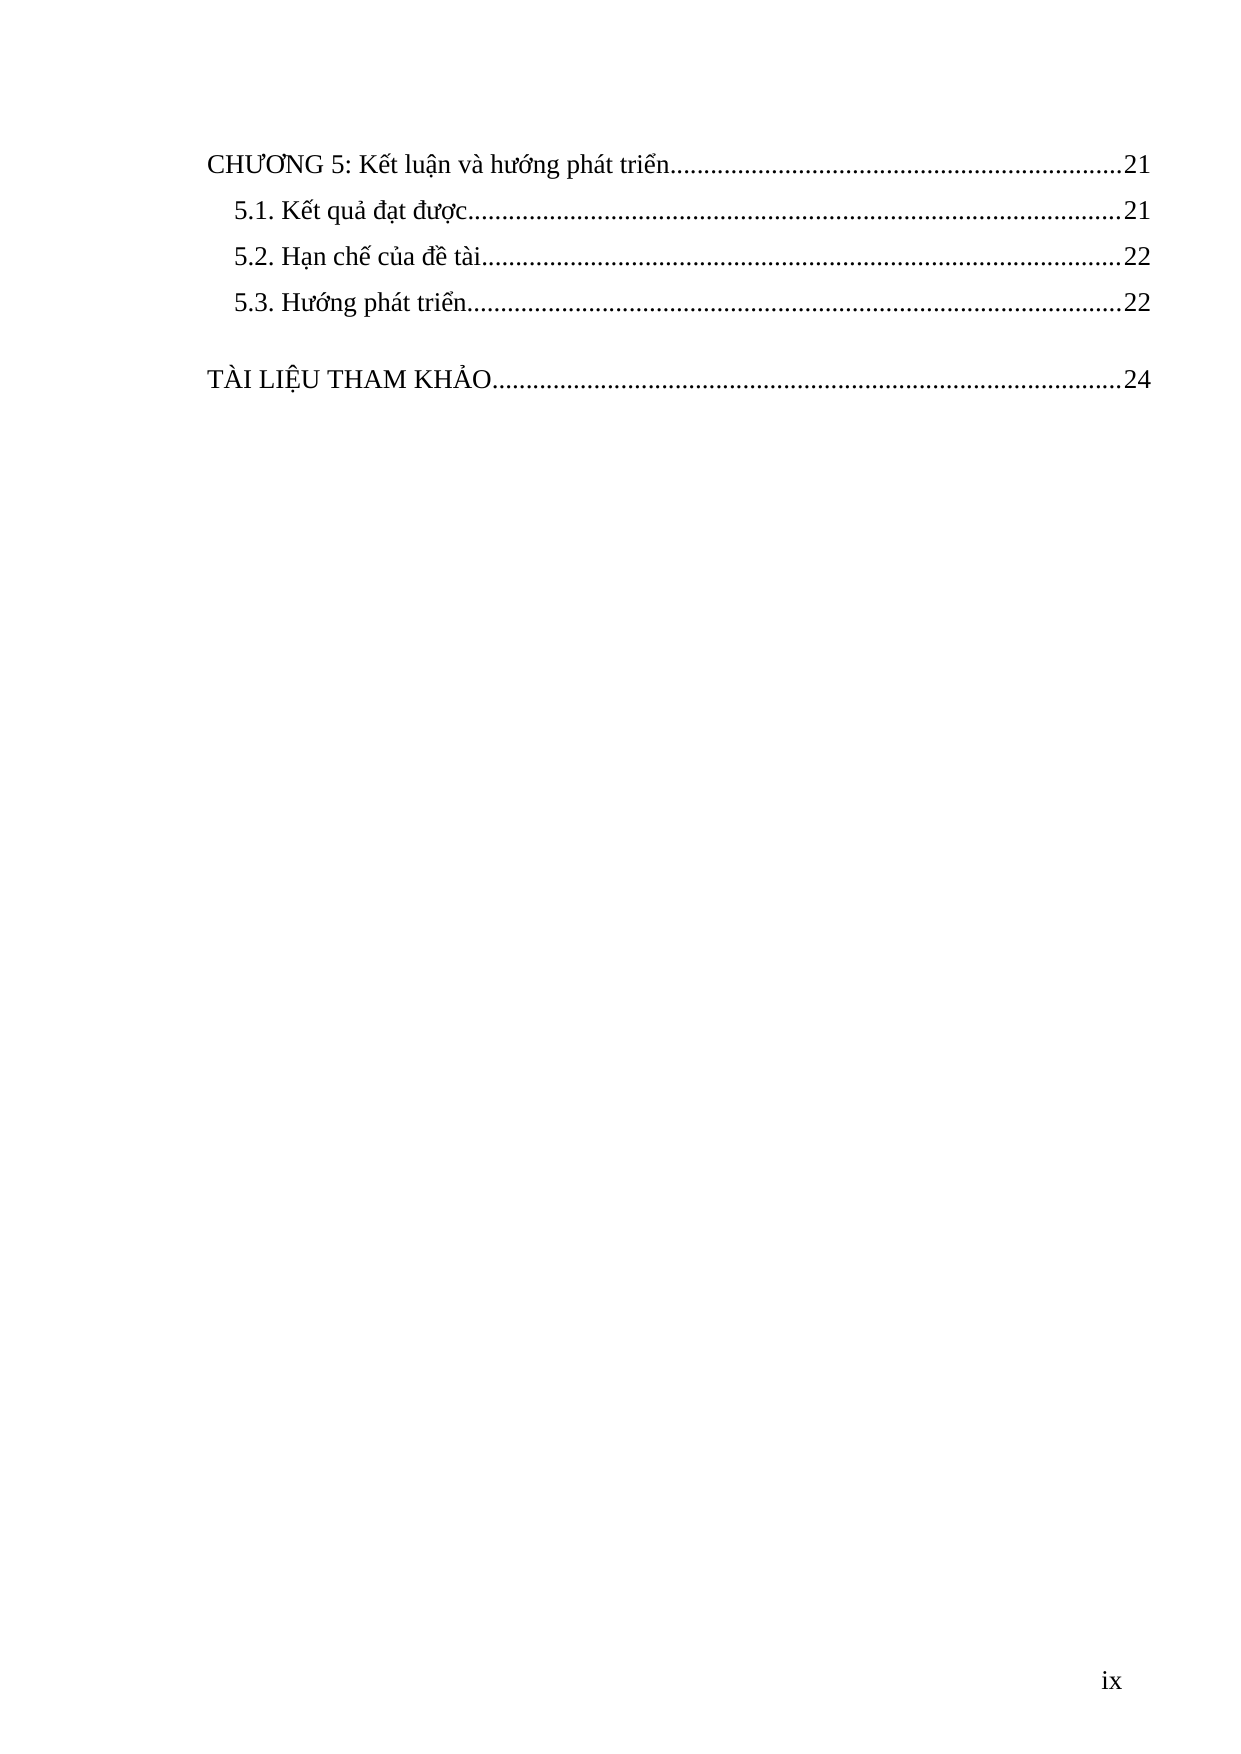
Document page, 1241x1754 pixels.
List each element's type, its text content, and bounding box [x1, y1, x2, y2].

text 5.3. Hướng phát triển 22 [234, 286, 1122, 317]
text CHƯƠNG 5: Kết luận và hướng phát triển 21 [207, 148, 1122, 179]
text 5.1. Kết quả đạt được 21 [234, 194, 1122, 225]
text 5.2. Hạn chế của đề tài 22 [234, 240, 1122, 271]
text TÀI LIỆU THAM KHẢO 24 [207, 363, 1122, 394]
